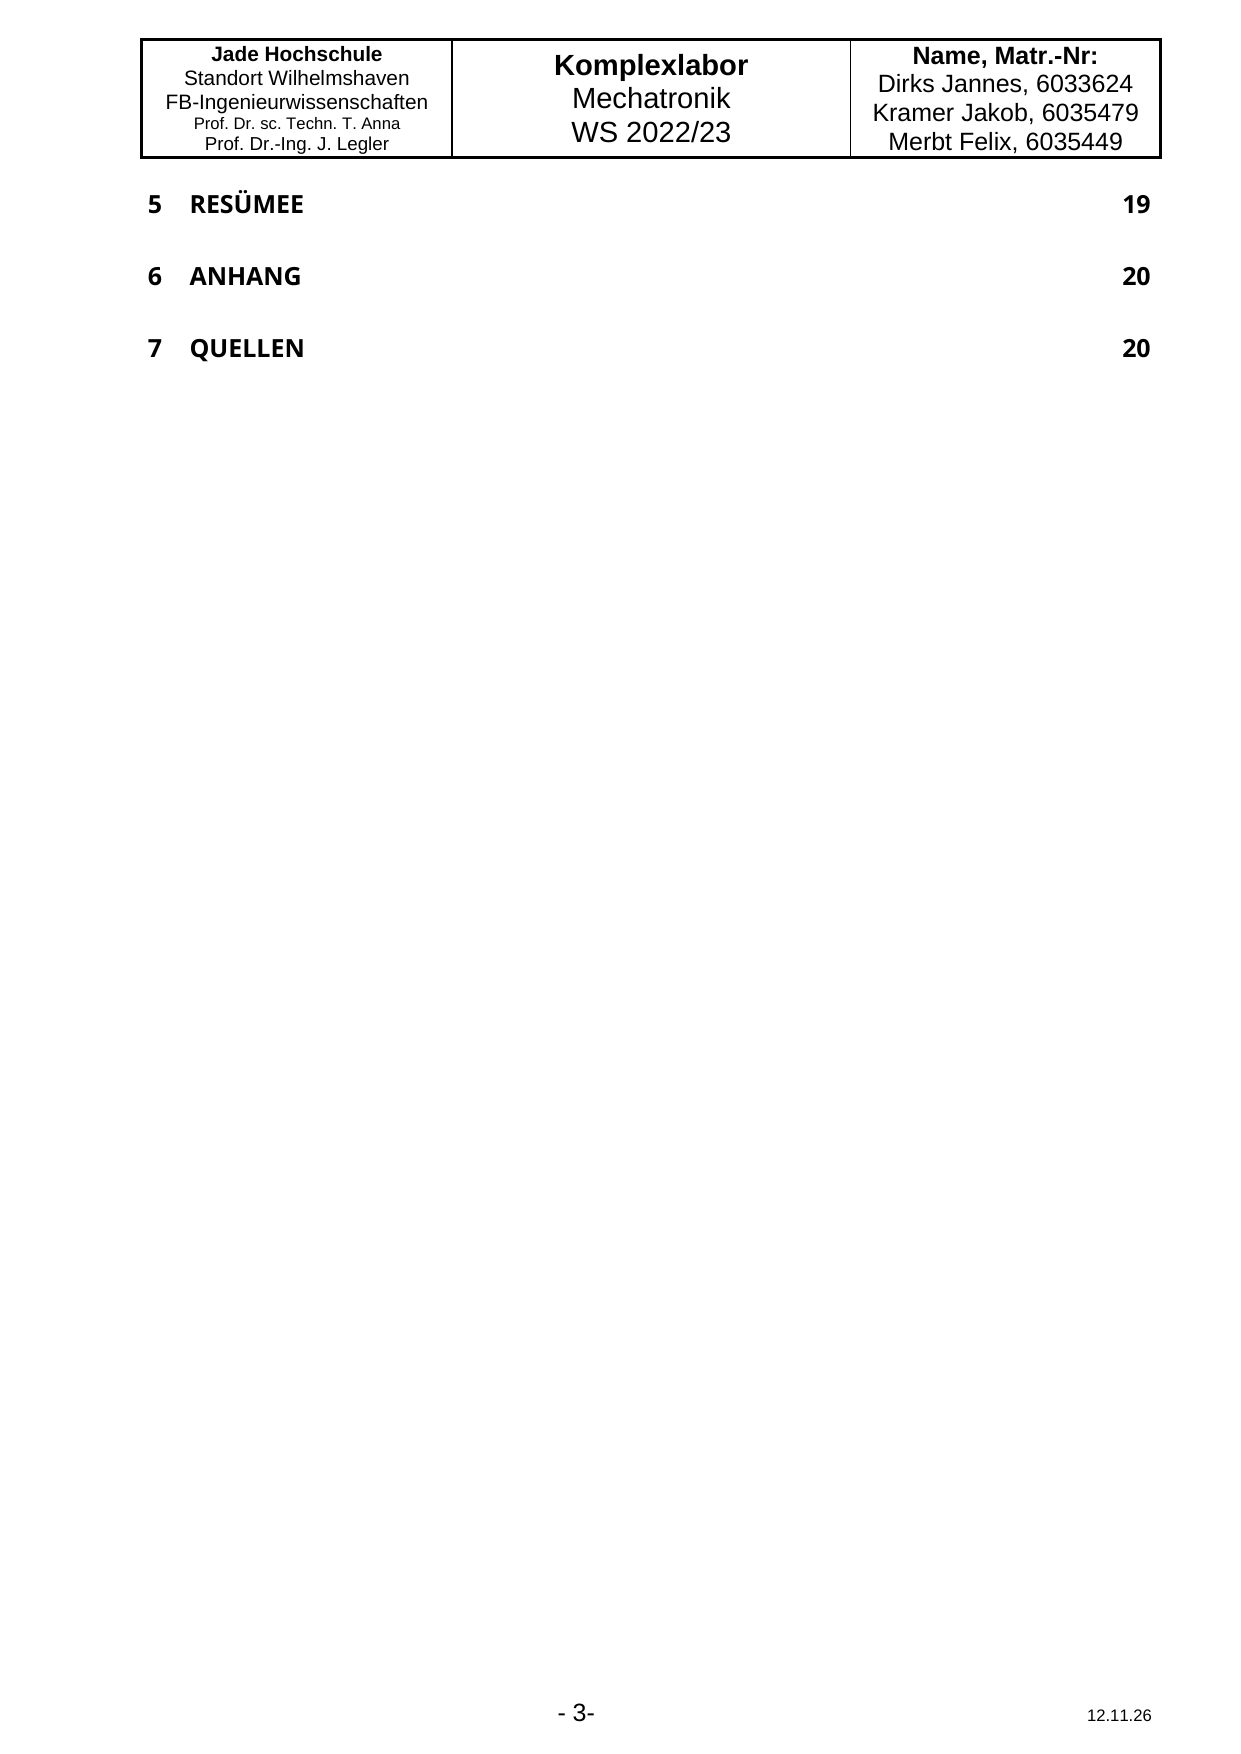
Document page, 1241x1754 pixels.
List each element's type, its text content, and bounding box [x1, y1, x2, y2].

text 7 Quellen 20 [148, 330, 1152, 364]
text 5 Resümee 19 [148, 187, 1152, 221]
text 6 Anhang 20 [148, 259, 1152, 293]
